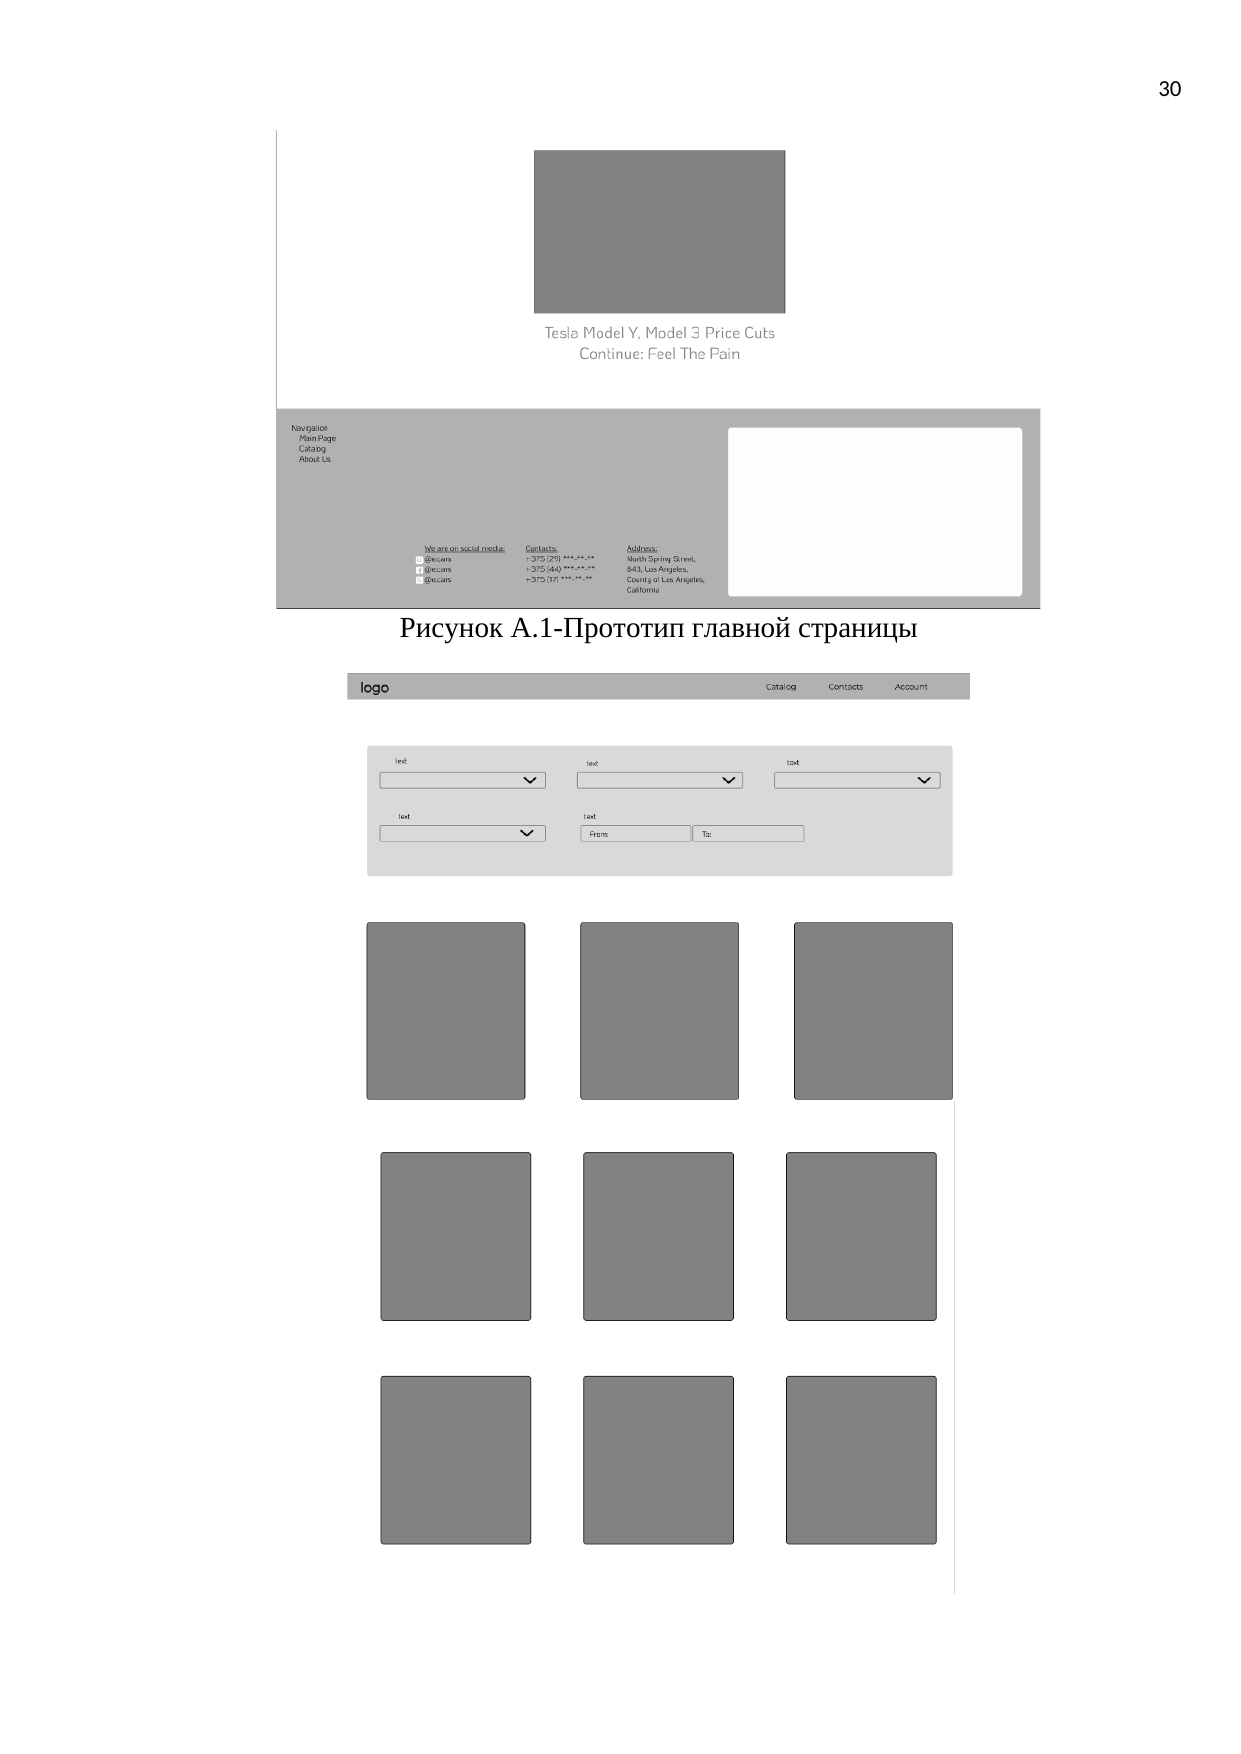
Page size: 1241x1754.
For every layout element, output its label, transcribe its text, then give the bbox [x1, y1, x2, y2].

text Рисунок А.1-Прототип главной страницы [136, 611, 1181, 644]
picture [276, 130, 1041, 609]
picture [347, 673, 970, 1100]
picture [362, 1101, 955, 1594]
